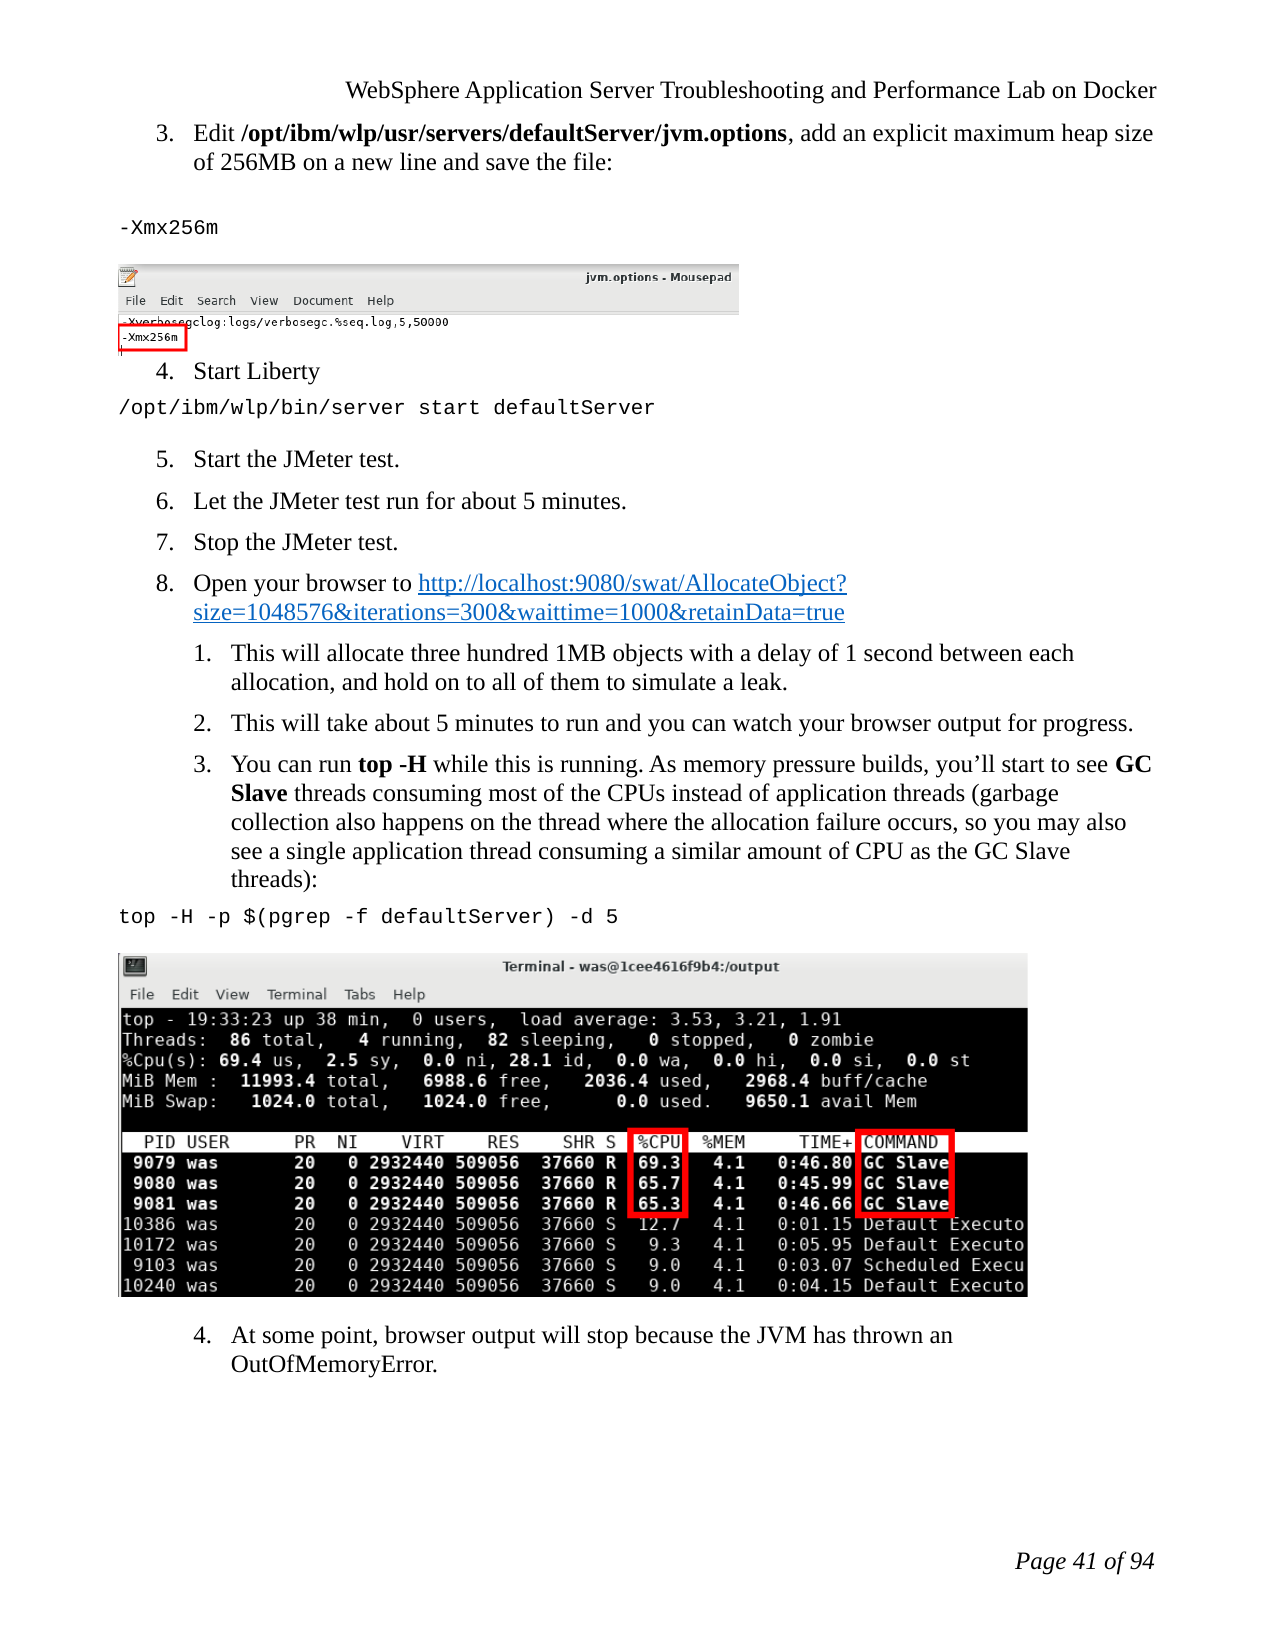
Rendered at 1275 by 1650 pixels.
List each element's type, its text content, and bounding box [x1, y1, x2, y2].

list Start Liberty [156, 356, 1157, 385]
list Stop the JMeter test. [156, 527, 1157, 556]
text /opt/ibm/wlp/bin/server start defaultServer [118, 397, 1157, 444]
list This will take about 5 minutes to run and you can watch your browser output for progress. [193, 708, 1157, 737]
list This will allocate three hundred 1MB objects with a delay of 1 second between each allocation, and hold on to all of them to simulate a leak. [193, 638, 1157, 696]
list Edit /opt/ibm/wlp/usr/servers/defaultServer/jvm.options, add an explicit maximum heap size of 256MB on a new line and save the file: [156, 118, 1157, 204]
list You can run top -H while this is running. As memory pressure builds, you’ll start to see GC Slave threads consuming most of the CPUs instead of application threads (garbage collection also happens on the thread where the allocation failure occurs, so you may also see a single application thread consuming a similar amount of CPU as the GC Slave threads): [193, 749, 1157, 893]
list Let the JMeter test run for about 5 minutes. [156, 486, 1157, 514]
picture [118, 264, 739, 356]
list Open your browser to http://localhost:9080/swat/AllocateObject?size=1048576&iterations=300&waittime=1000&retainData=true [156, 568, 1157, 626]
list At some point, browser output will stop because the JVM has thrown an OutOfMemoryError. [193, 1320, 1157, 1378]
list Start the JMeter test. [156, 444, 1157, 473]
picture [118, 953, 1028, 1297]
